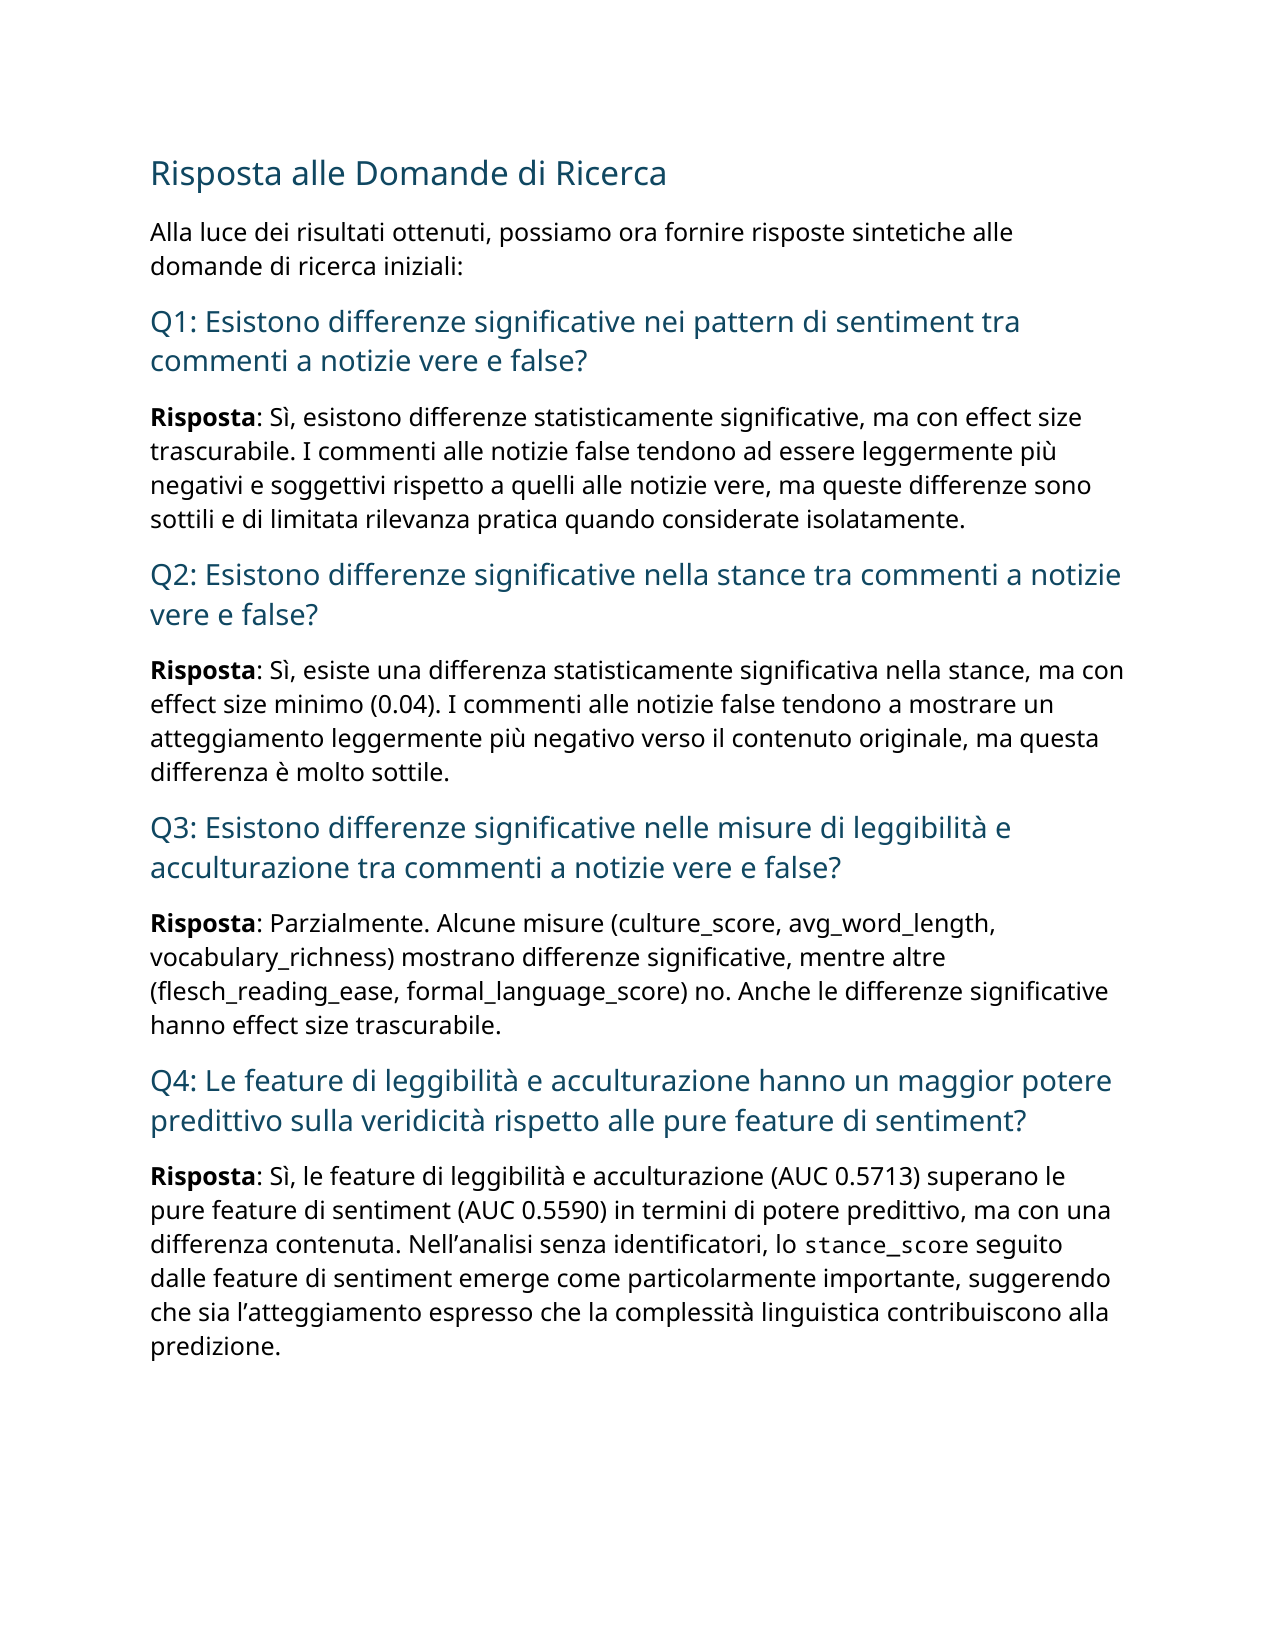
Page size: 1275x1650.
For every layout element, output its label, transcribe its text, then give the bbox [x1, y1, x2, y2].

text Risposta: Sì, esiste una differenza statisticamente significativa nella stance, ma con effect size minimo (0.04). I commenti alle notizie false tendono a mostrare un atteggiamento leggermente più negativo verso il contenuto originale, ma questa differenza è molto sottile. [150, 652, 1125, 788]
subtitle Q1: Esistono differenze significative nei pattern di sentiment tra commenti a notizie vere e false? [150, 301, 1125, 380]
text Risposta: Parzialmente. Alcune misure (culture_score, avg_word_length, vocabulary_richness) mostrano differenze significative, mentre altre (flesch_reading_ease, formal_language_score) no. Anche le differenze significative hanno effect size trascurabile. [150, 905, 1125, 1042]
text Risposta: Sì, esistono differenze statisticamente significative, ma con effect size trascurabile. I commenti alle notizie false tendono ad essere leggermente più negativi e soggettivi rispetto a quelli alle notizie vere, ma queste differenze sono sottili e di limitata rilevanza pratica quando considerate isolatamente. [150, 399, 1125, 535]
subtitle Risposta alle Domande di Ricerca [150, 150, 1125, 195]
subtitle Q4: Le feature di leggibilità e acculturazione hanno un maggior potere predittivo sulla veridicità rispetto alle pure feature di sentiment? [150, 1060, 1125, 1140]
subtitle Q3: Esistono differenze significative nelle misure di leggibilità e acculturazione tra commenti a notizie vere e false? [150, 807, 1125, 887]
text Alla luce dei risultati ottenuti, possiamo ora fornire risposte sintetiche alle domande di ricerca iniziali: [150, 214, 1125, 282]
subtitle Q2: Esistono differenze significative nella stance tra commenti a notizie vere e false? [150, 554, 1125, 633]
text Risposta: Sì, le feature di leggibilità e acculturazione (AUC 0.5713) superano le pure feature di sentiment (AUC 0.5590) in termini di potere predittivo, ma con una differenza contenuta. Nell’analisi senza identificatori, lo stance_score seguito dalle feature di sentiment emerge come particolarmente importante, suggerendo che sia l’atteggiamento espresso che la complessità linguistica contribuiscono alla predizione. [150, 1158, 1125, 1363]
